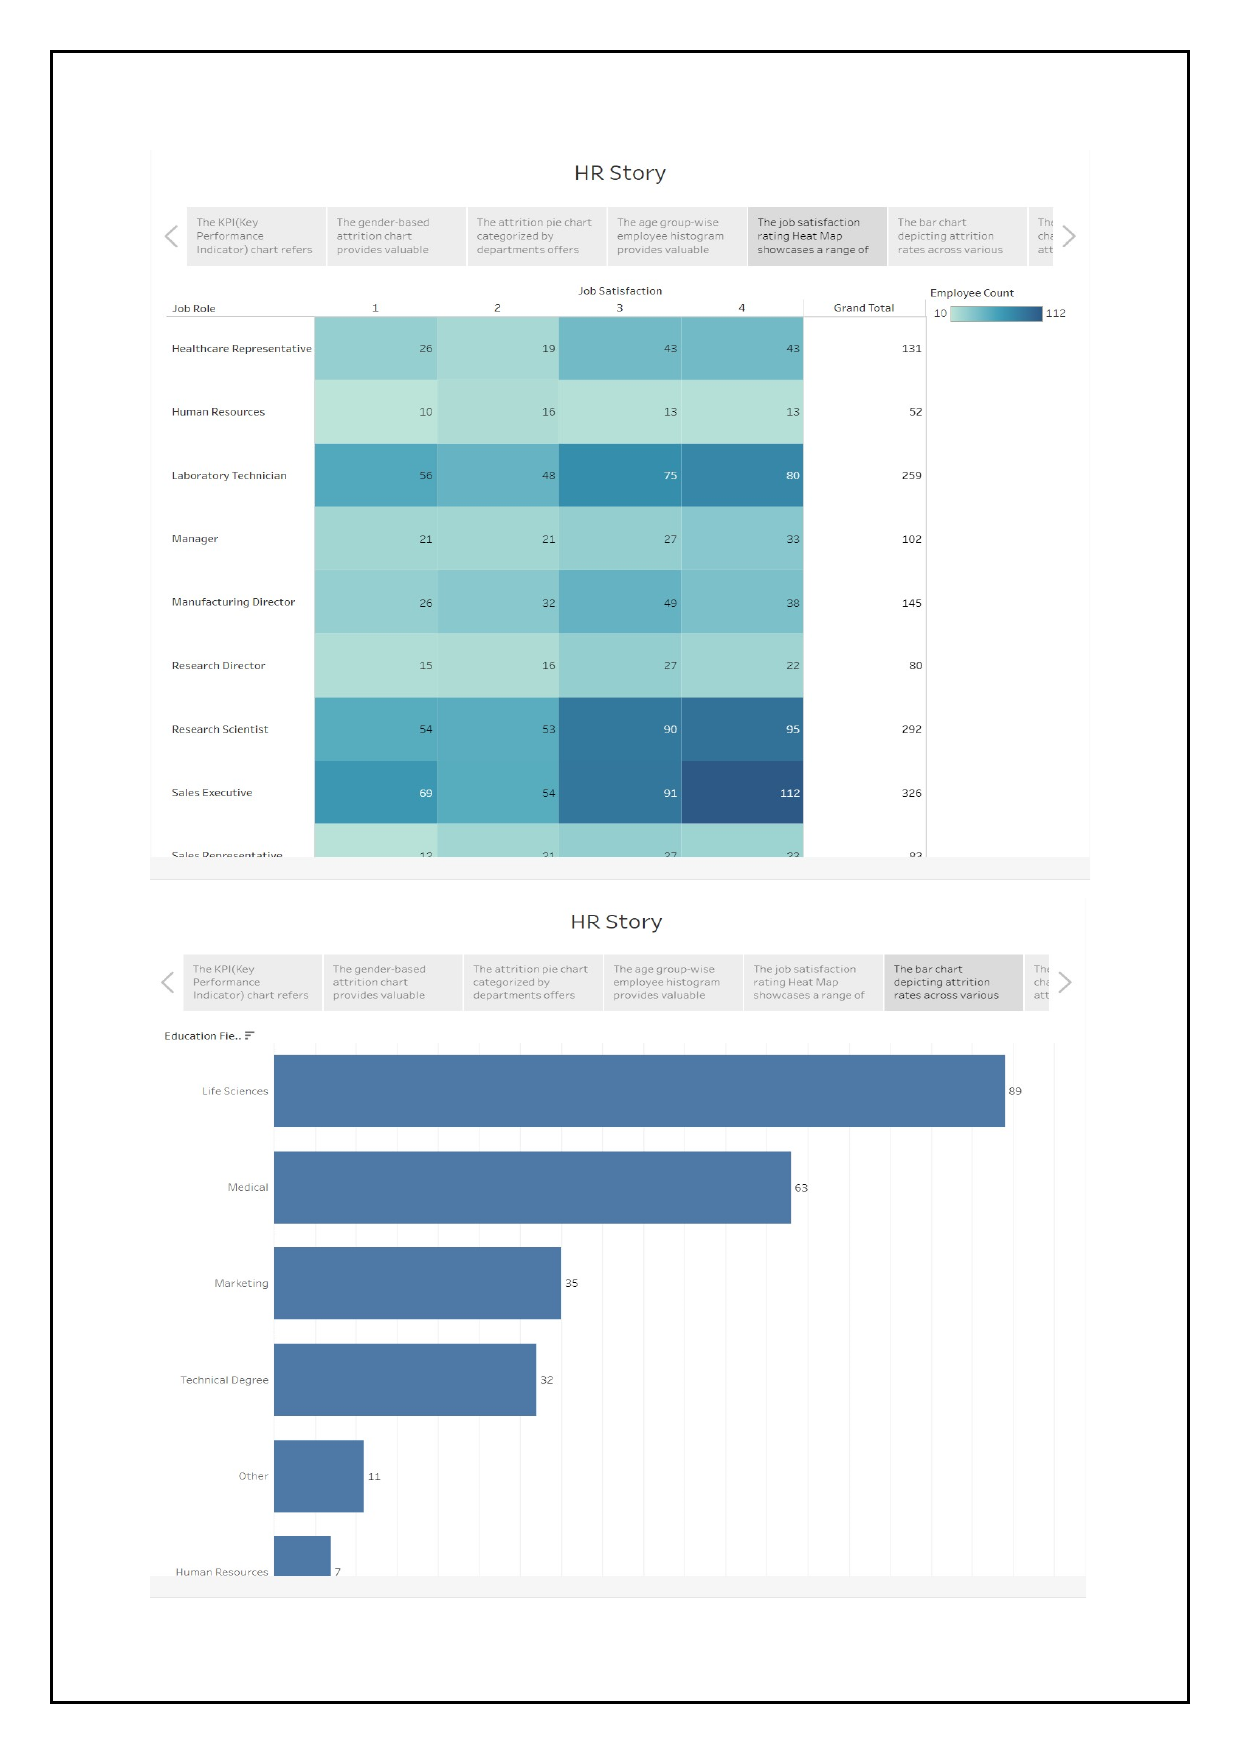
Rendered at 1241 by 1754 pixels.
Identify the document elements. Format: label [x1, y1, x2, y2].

picture [150, 150, 1091, 880]
picture [150, 898, 1087, 1598]
